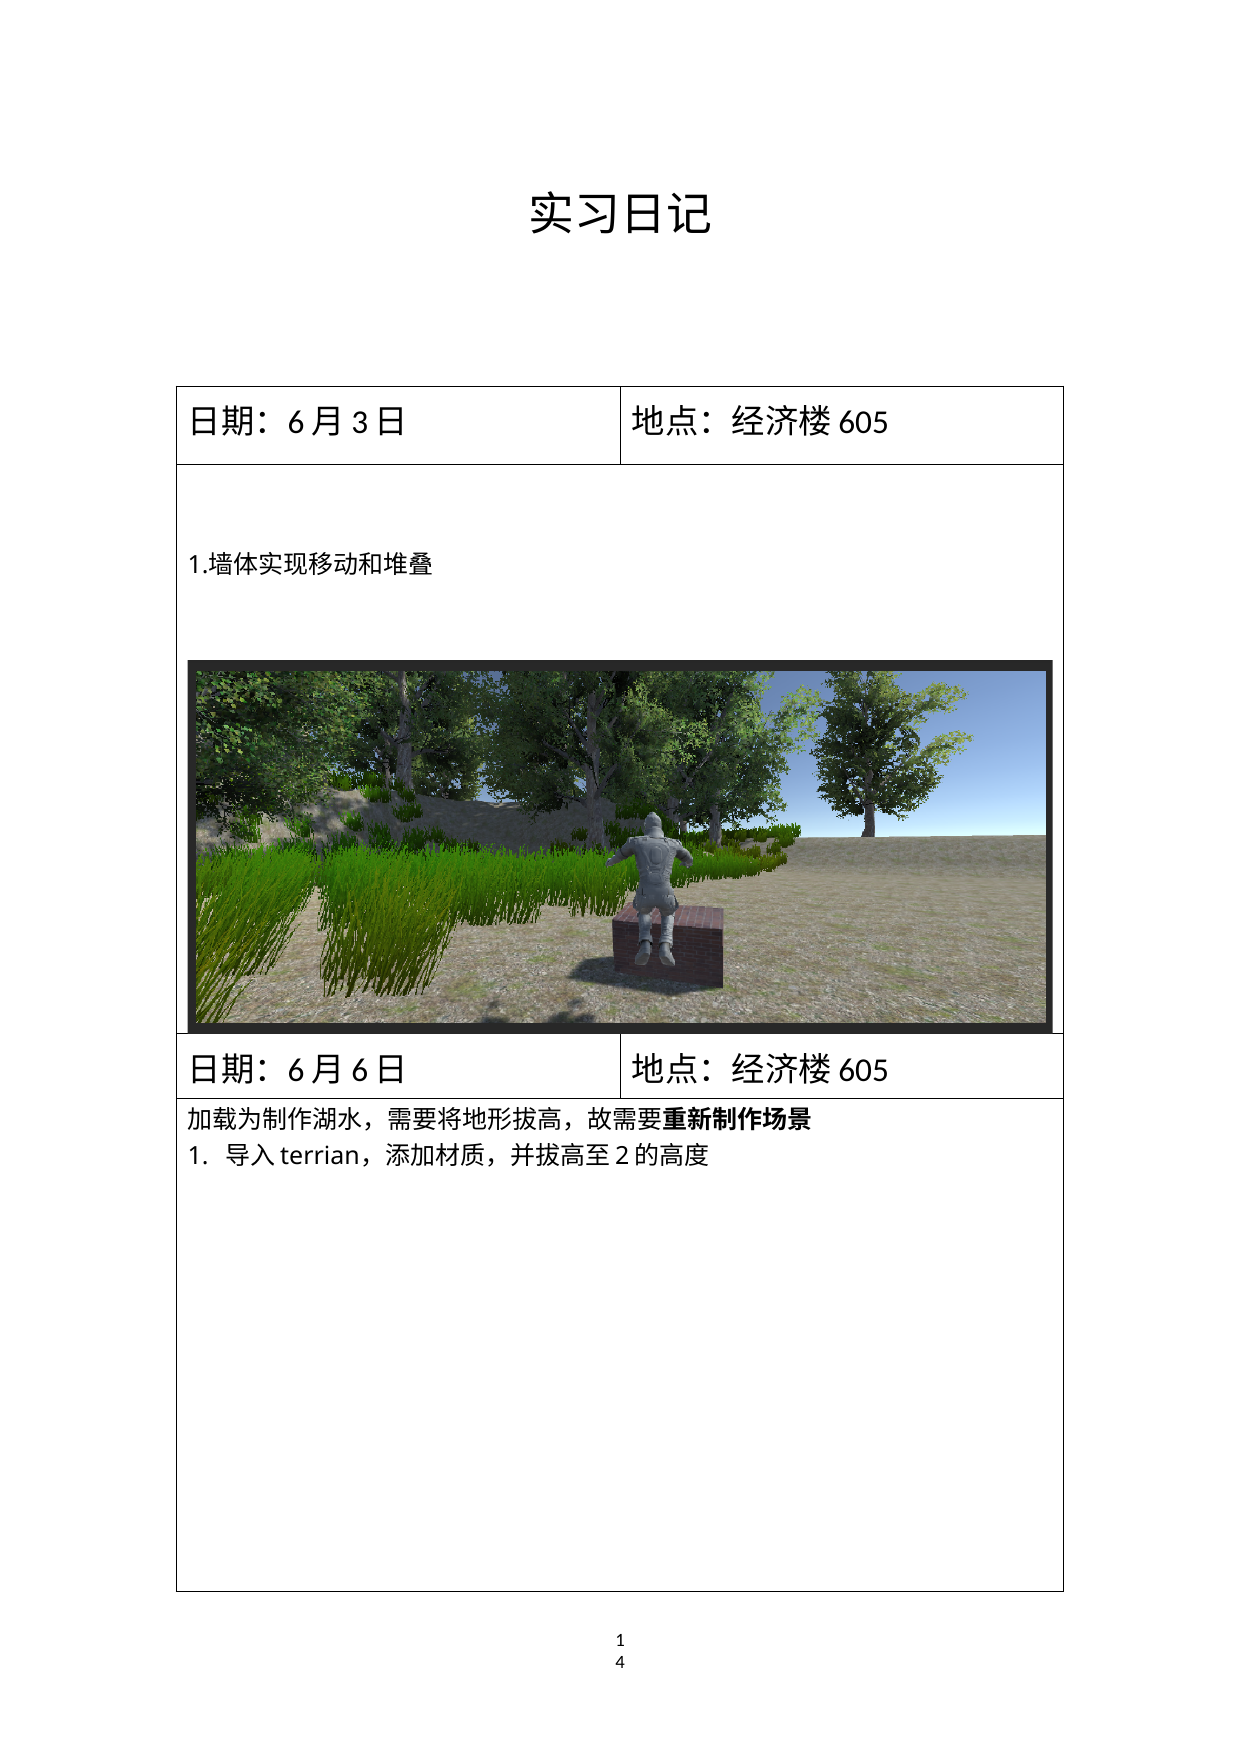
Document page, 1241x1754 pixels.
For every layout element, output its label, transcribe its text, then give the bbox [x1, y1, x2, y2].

table_header 地点：经济楼605 [621, 387, 1063, 464]
picture [187, 660, 1053, 1034]
text 实习日记 [187, 162, 1053, 259]
table_cell 日期：6月6日 [177, 1034, 620, 1098]
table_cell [177, 1099, 1063, 1591]
table_cell 1.墙体实现移动和堆叠 [177, 465, 1063, 1033]
table_header 日期：6月3日 [177, 387, 620, 464]
table_cell 地点：经济楼605 [621, 1034, 1063, 1098]
